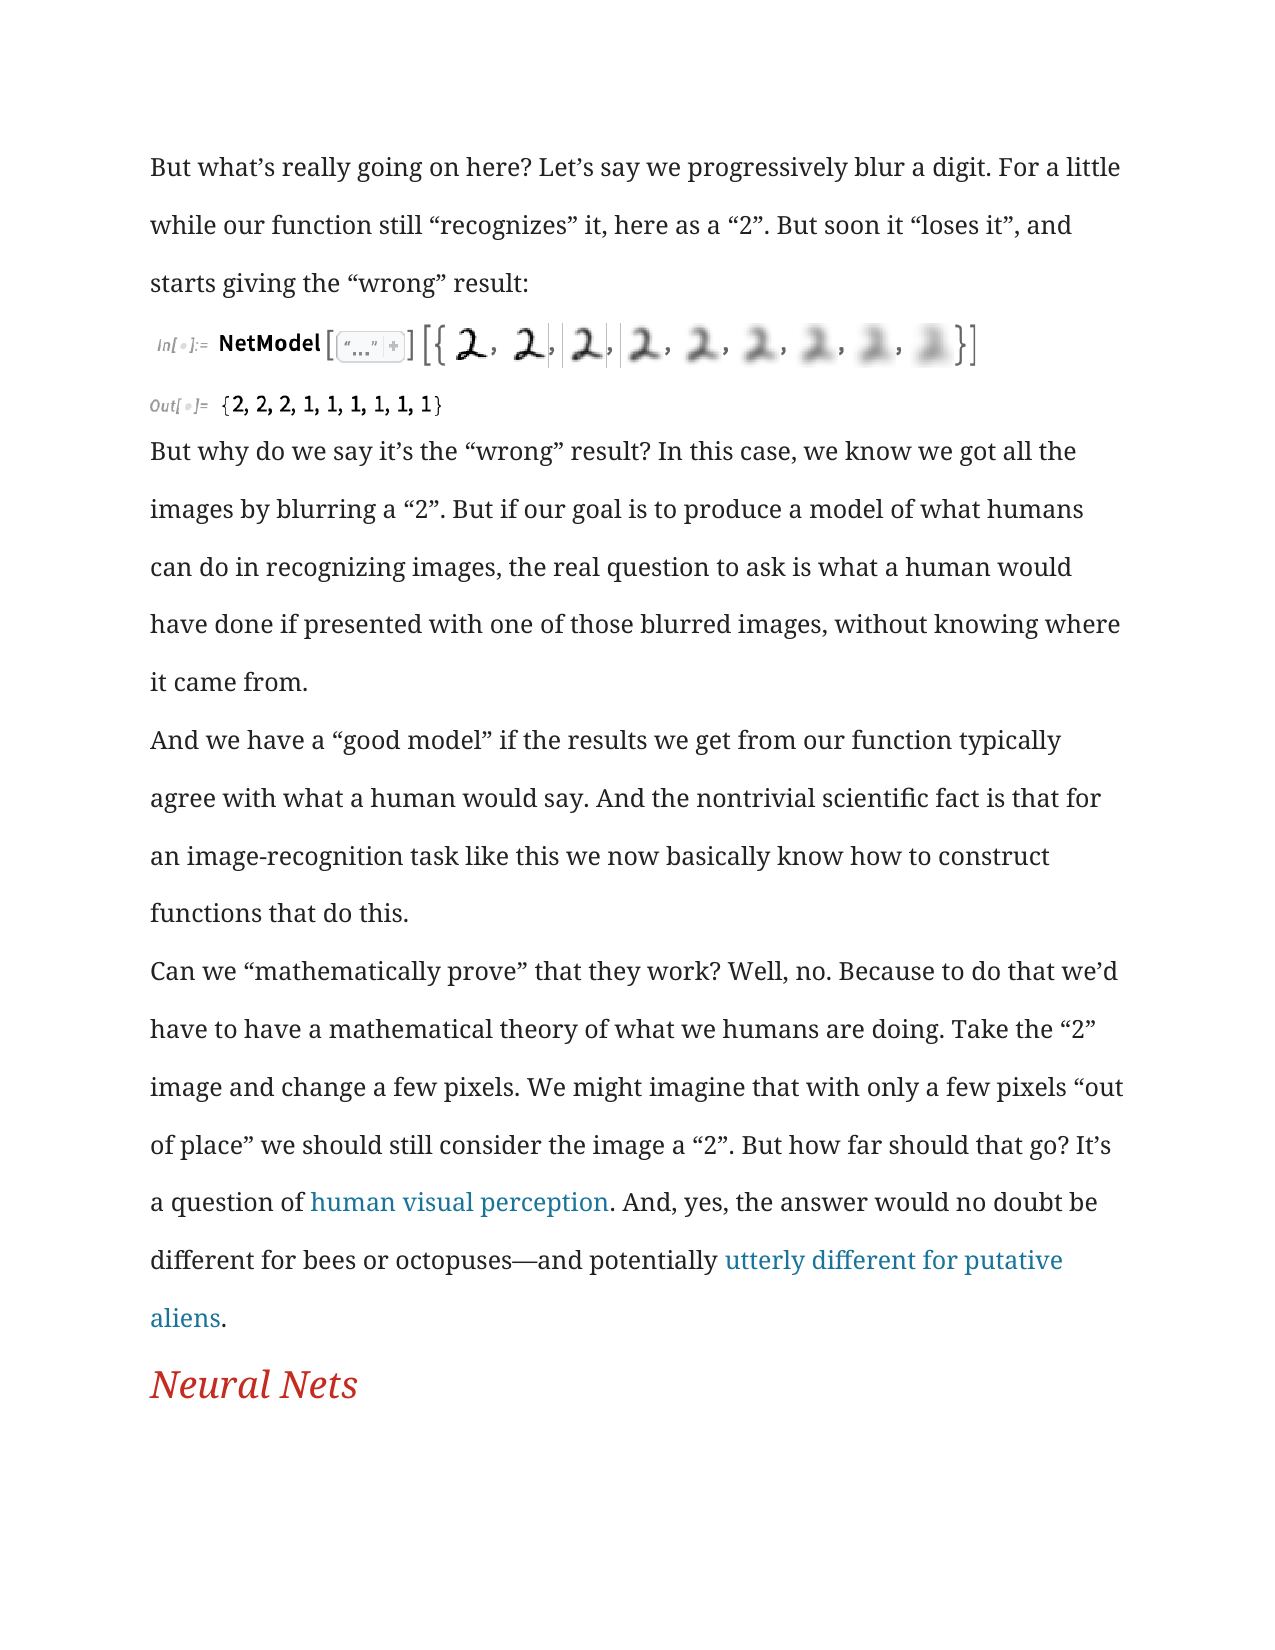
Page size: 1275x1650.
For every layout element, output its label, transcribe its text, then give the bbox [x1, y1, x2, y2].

text Can we “mathematically prove” that they work? Well, no. Because to do that we’d have to have a mathematical theory of what we humans are doing. Take the “2” image and change a few pixels. We might imagine that with only a few pixels “out of place” we should still consider the image a “2”. But how far should that go? It’s a question of human visual perception. And, yes, the answer would no doubt be different for bees or octopuses—and potentially utterly different for putative aliens. [150, 954, 1125, 1335]
subtitle Neural Nets [150, 1358, 1144, 1409]
text But why do we say it’s the “wrong” result? In this case, we know we got all the images by blurring a “2”. But if our goal is to produce a model of what humans can do in recognizing images, the real question to ask is what a human would have done if presented with one of those blurred images, without knowing where it came from. [150, 433, 1125, 699]
text But what’s really going on here? Let’s say we progressively blur a digit. For a little while our function still “recognizes” it, here as a “2”. But soon it “loses it”, and starts giving the “wrong” result: [150, 150, 1125, 300]
text And we have a “good model” if the results we get from our function typically agree with what a human would say. And the nontrivial scientific fact is that for an image-recognition task like this we now basically know how to construct functions that do this. [150, 723, 1125, 930]
picture [150, 323, 976, 416]
